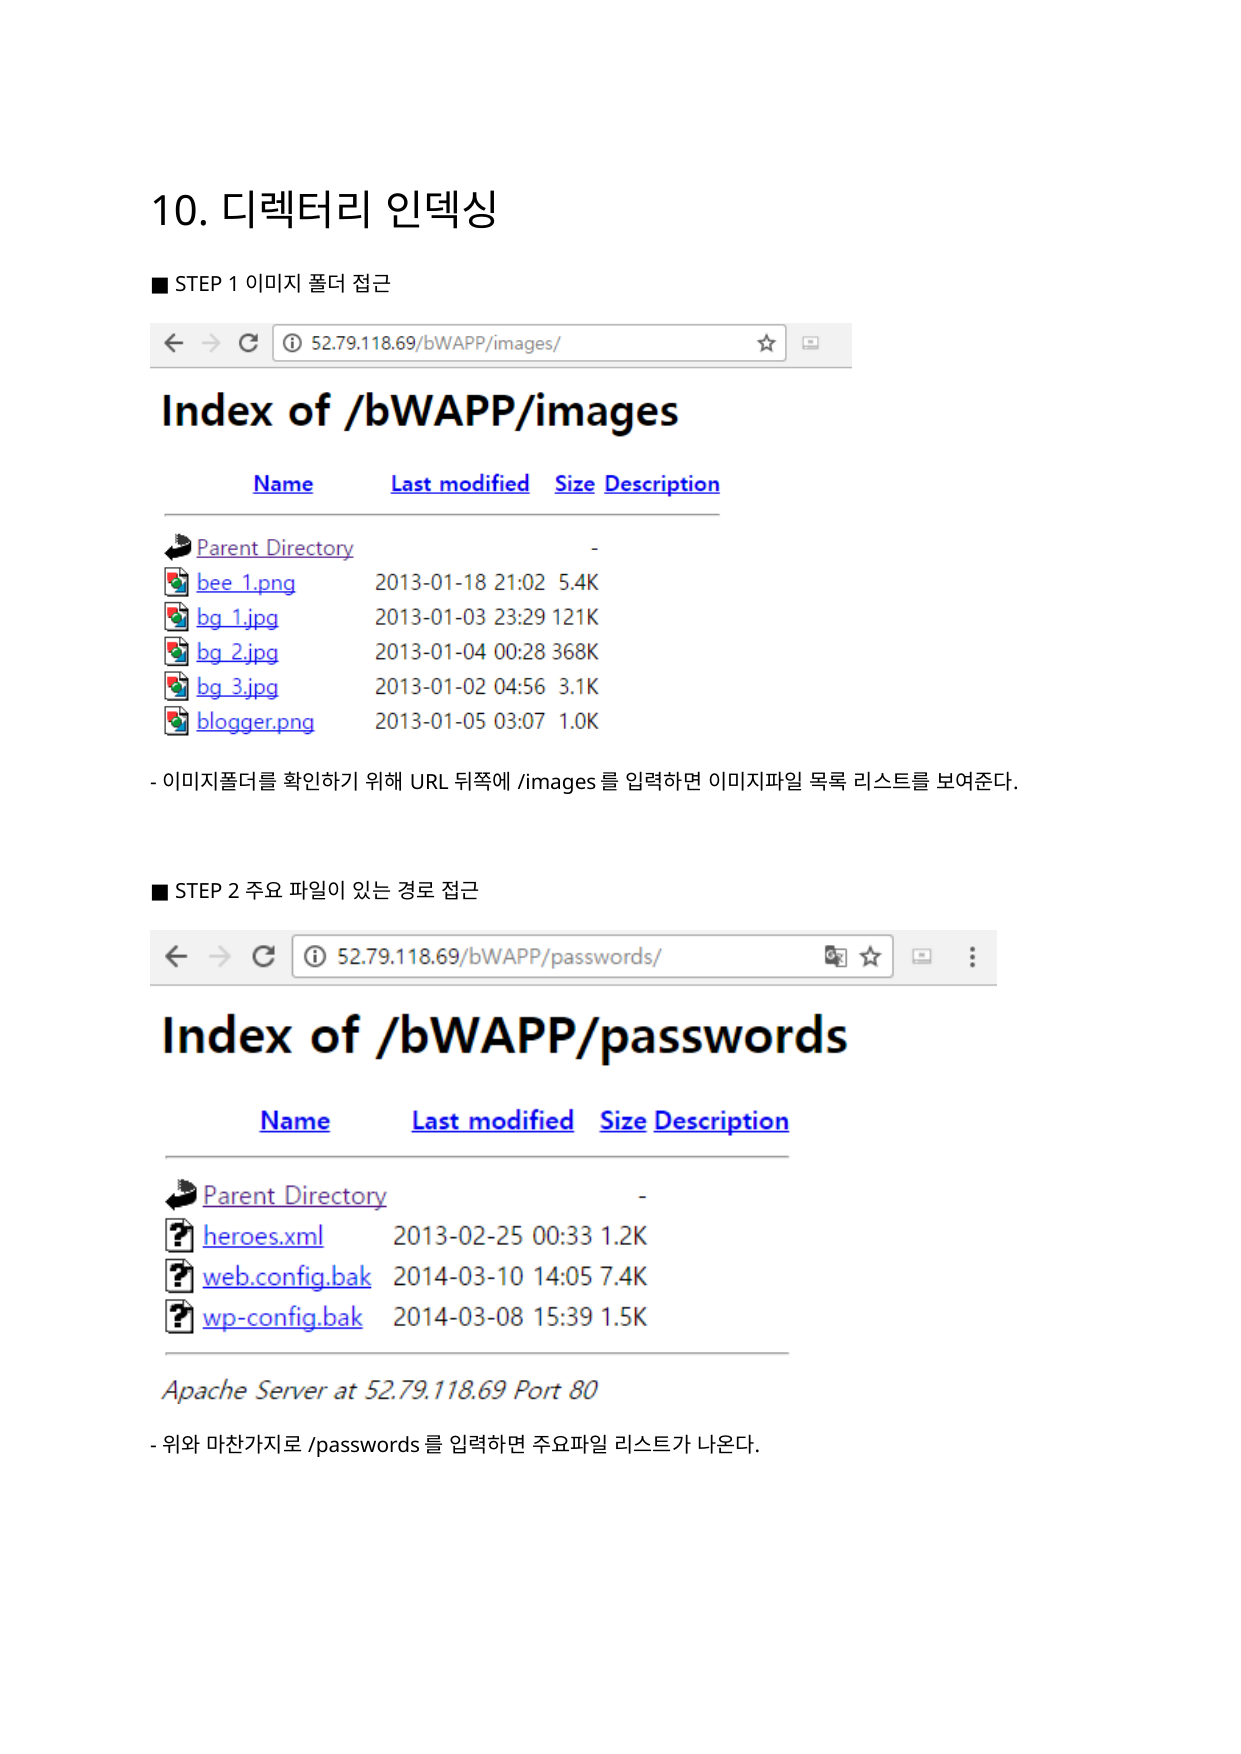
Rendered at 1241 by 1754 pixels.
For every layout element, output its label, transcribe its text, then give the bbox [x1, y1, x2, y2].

text - 이미지폴더를 확인하기 위해 URL 뒤쪽에 /images를 입력하면 이미지파일 목록 리스트를 보여준다. [150, 766, 1090, 796]
subtitle ■ STEP 2 주요 파일이 있는 경로 접근 [150, 874, 1090, 905]
subtitle ■ STEP 1 이미지 폴더 접근 [150, 268, 1090, 298]
text - 위와 마찬가지로 /passwords를 입력하면 주요파일 리스트가 나온다. [150, 1429, 1090, 1459]
picture [150, 323, 852, 741]
picture [150, 930, 997, 1404]
subtitle 10. 디렉터리 인덱싱 [150, 177, 1090, 238]
